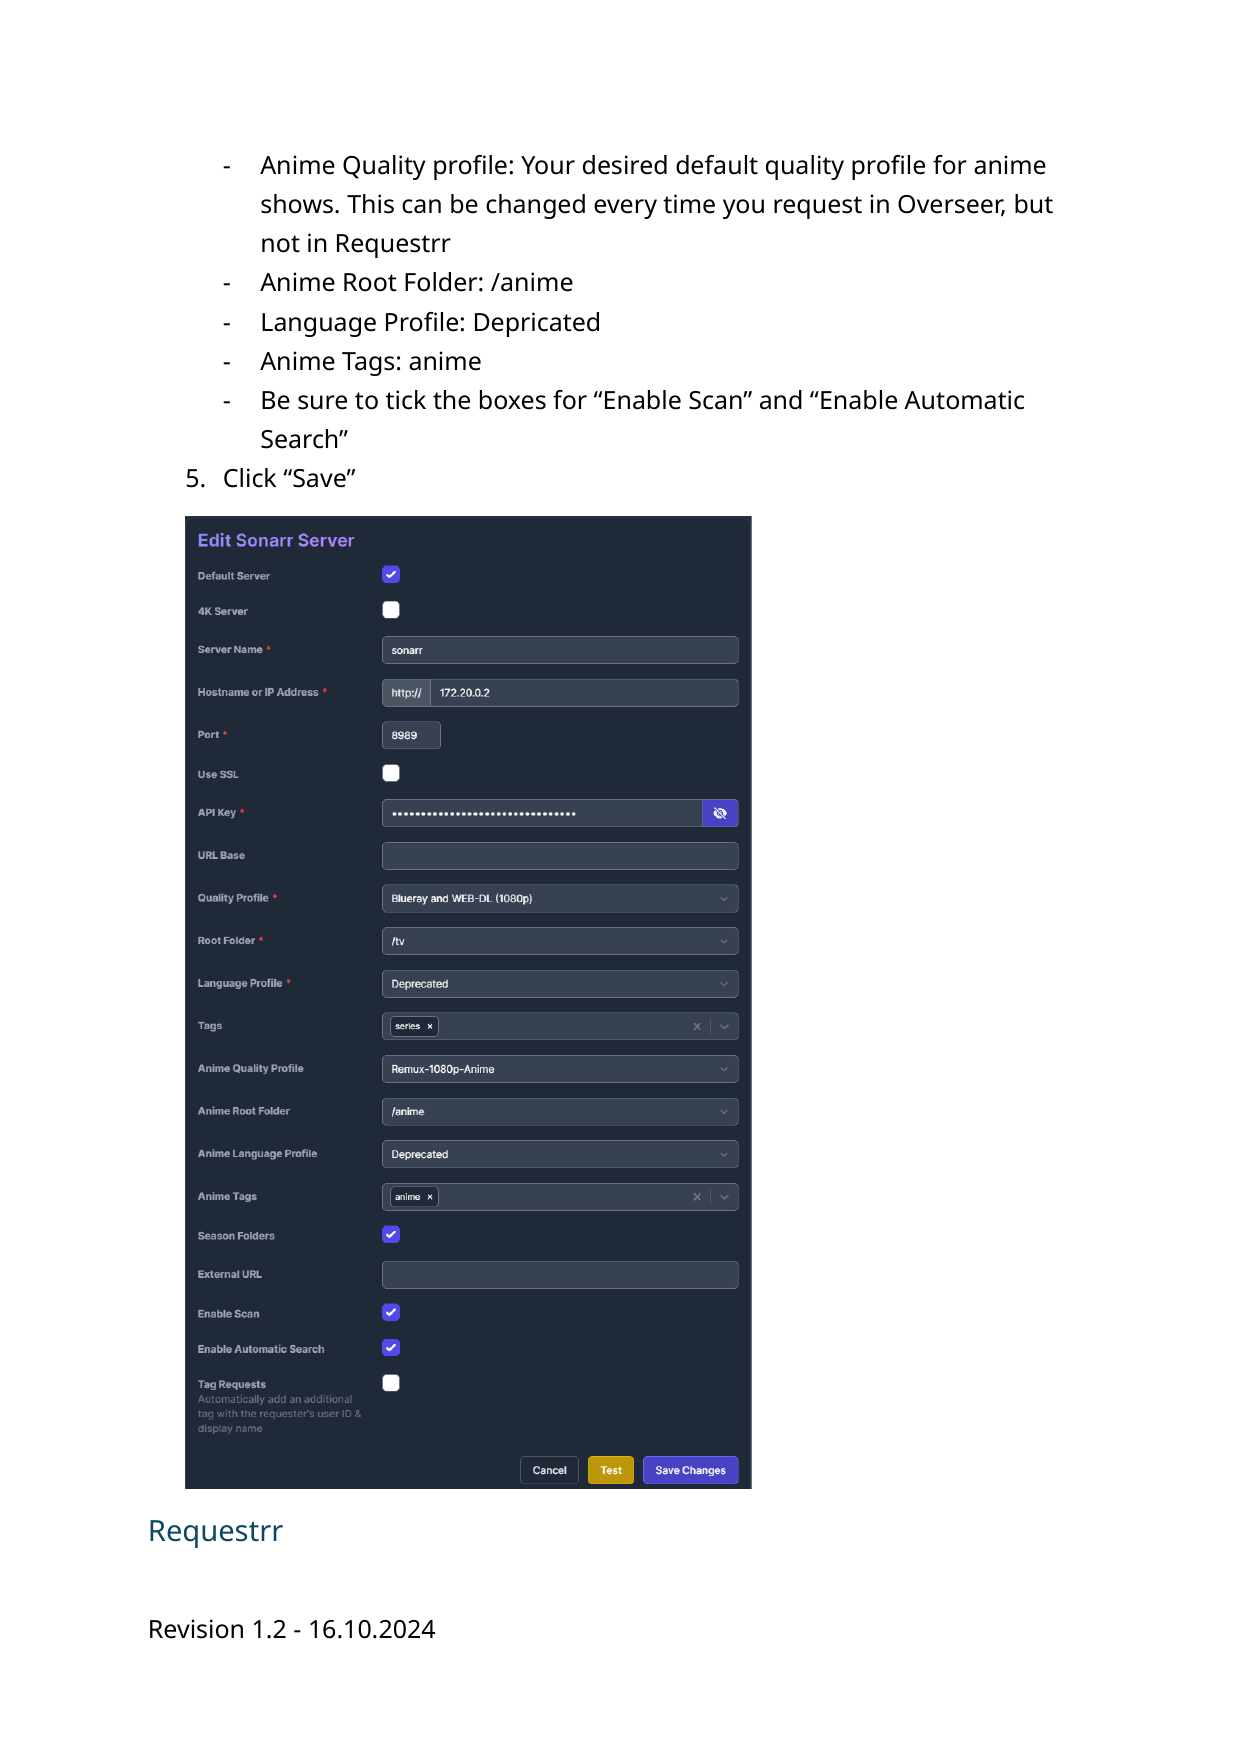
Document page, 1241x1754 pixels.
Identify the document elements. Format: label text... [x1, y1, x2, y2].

list Anime Tags: anime [223, 343, 1093, 377]
list Language Profile: Depricated [223, 304, 1093, 338]
picture [185, 516, 752, 1489]
subtitle Requestrr [148, 1511, 1093, 1550]
list Anime Quality profile: Your desired default quality profile for anime shows. This can be changed every time you request in Overseer, but not in Requestrr [223, 148, 1093, 260]
list Be sure to tick the boxes for “Enable Scan” and “Enable Automatic Search” [223, 383, 1093, 456]
list Anime Root Folder: /anime [223, 265, 1093, 299]
list Click “Save” [185, 461, 1093, 495]
